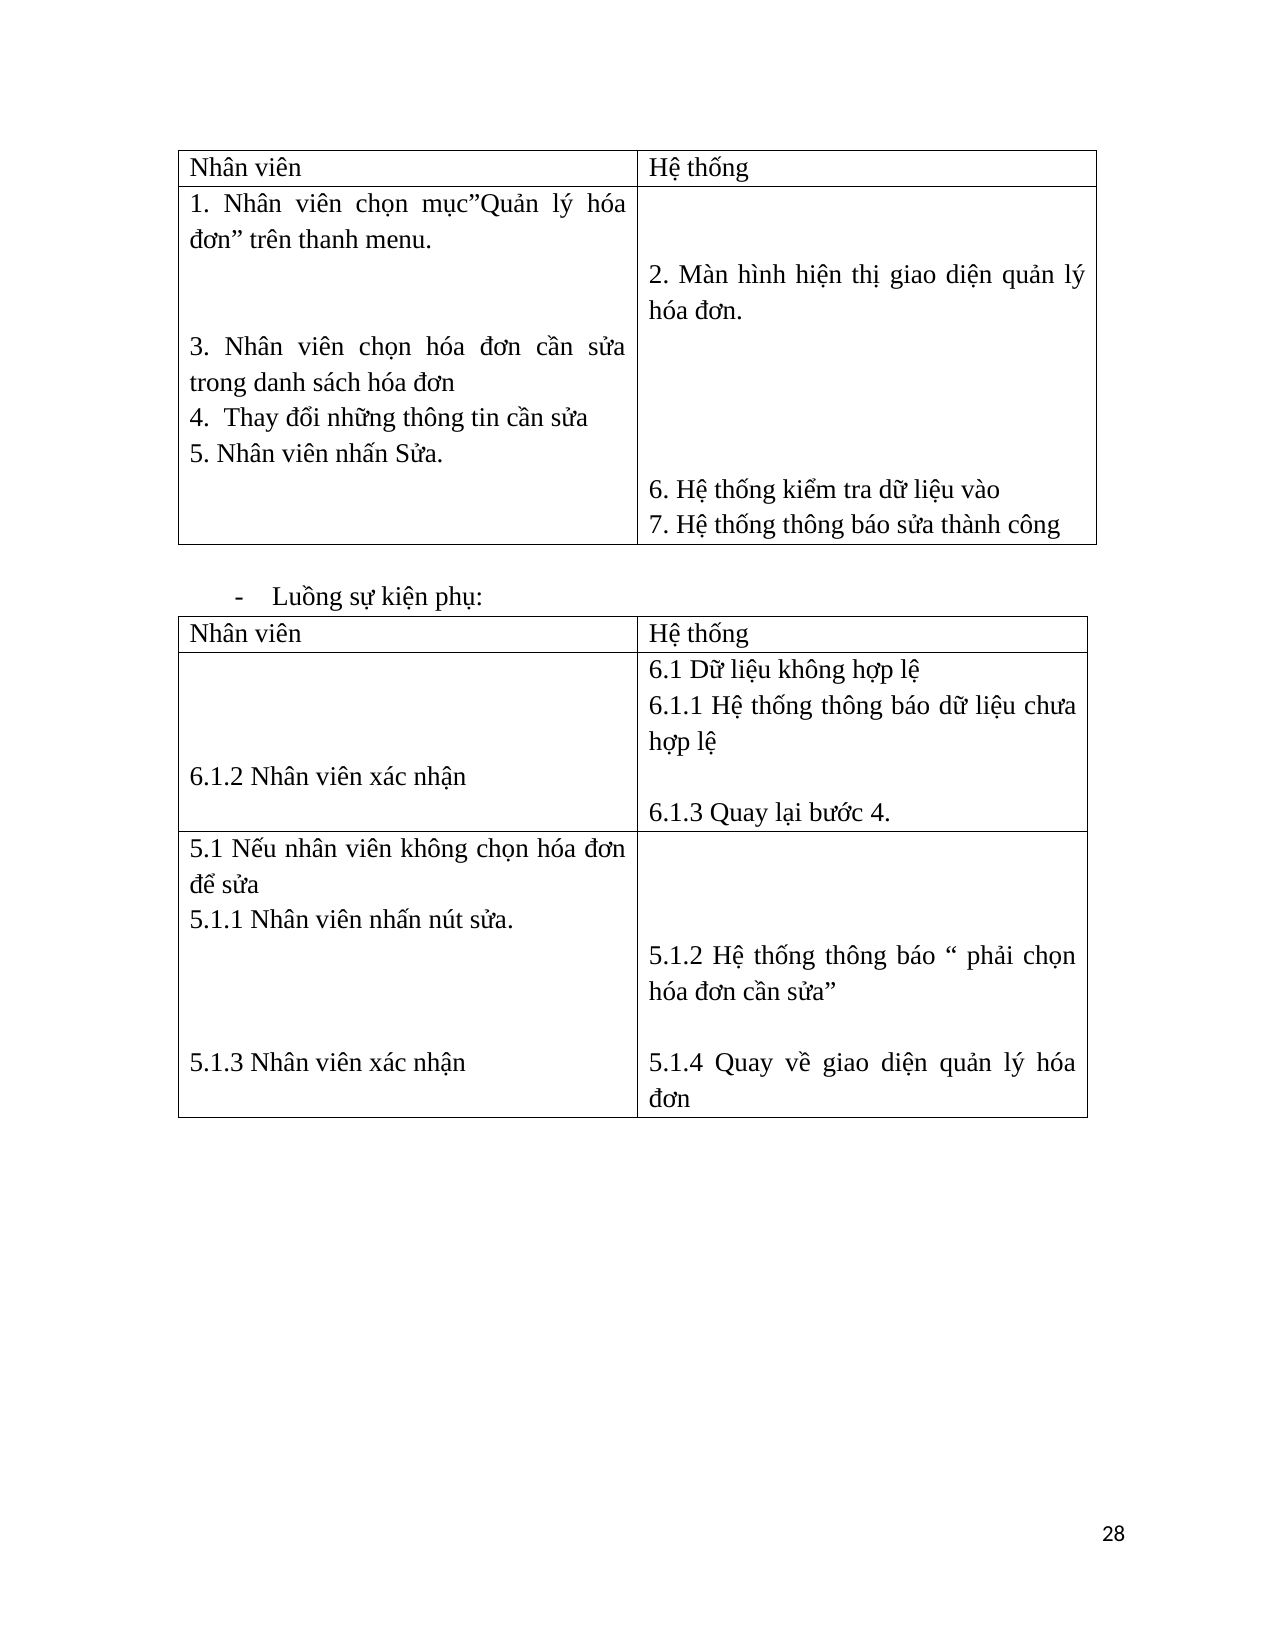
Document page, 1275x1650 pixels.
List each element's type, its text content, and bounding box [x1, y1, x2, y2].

table_cell 6.1.2 Nhân viên xác nhận [179, 653, 637, 831]
table_cell 2. Màn hình hiện thị giao diện quản lý hóa đơn. 6. Hệ thống kiểm tra dữ liệu vào 7. Hệ thống thông báo sửa thành công [638, 187, 1096, 544]
table_cell 5.1 Nếu nhân viên không chọn hóa đơn để sửa 5.1.1 Nhân viên nhấn nút sửa. 5.1.3 Nhân viên xác nhận [179, 832, 637, 1117]
table_cell 6.1 Dữ liệu không hợp lệ 6.1.1 Hệ thống thông báo dữ liệu chưa hợp lệ 6.1.3 Quay lại bước 4. [638, 653, 1087, 831]
table_cell 5.1.2 Hệ thống thông báo “ phải chọn hóa đơn cần sửa” 5.1.4 Quay về giao diện quản lý hóa đơn [638, 832, 1087, 1117]
list Luồng sự kiện phụ: [234, 580, 1125, 612]
table_header Nhân viên [179, 151, 637, 186]
table_header Hệ thống [638, 151, 1096, 186]
table_cell 1. Nhân viên chọn mục”Quản lý hóa đơn” trên thanh menu. 3. Nhân viên chọn hóa đơn cần sửa trong danh sách hóa đơn 4. Thay đổi những thông tin cần sửa 5. Nhân viên nhấn Sửa. [179, 187, 637, 544]
table_header Hệ thống [638, 617, 1087, 652]
table_header Nhân viên [179, 617, 637, 652]
